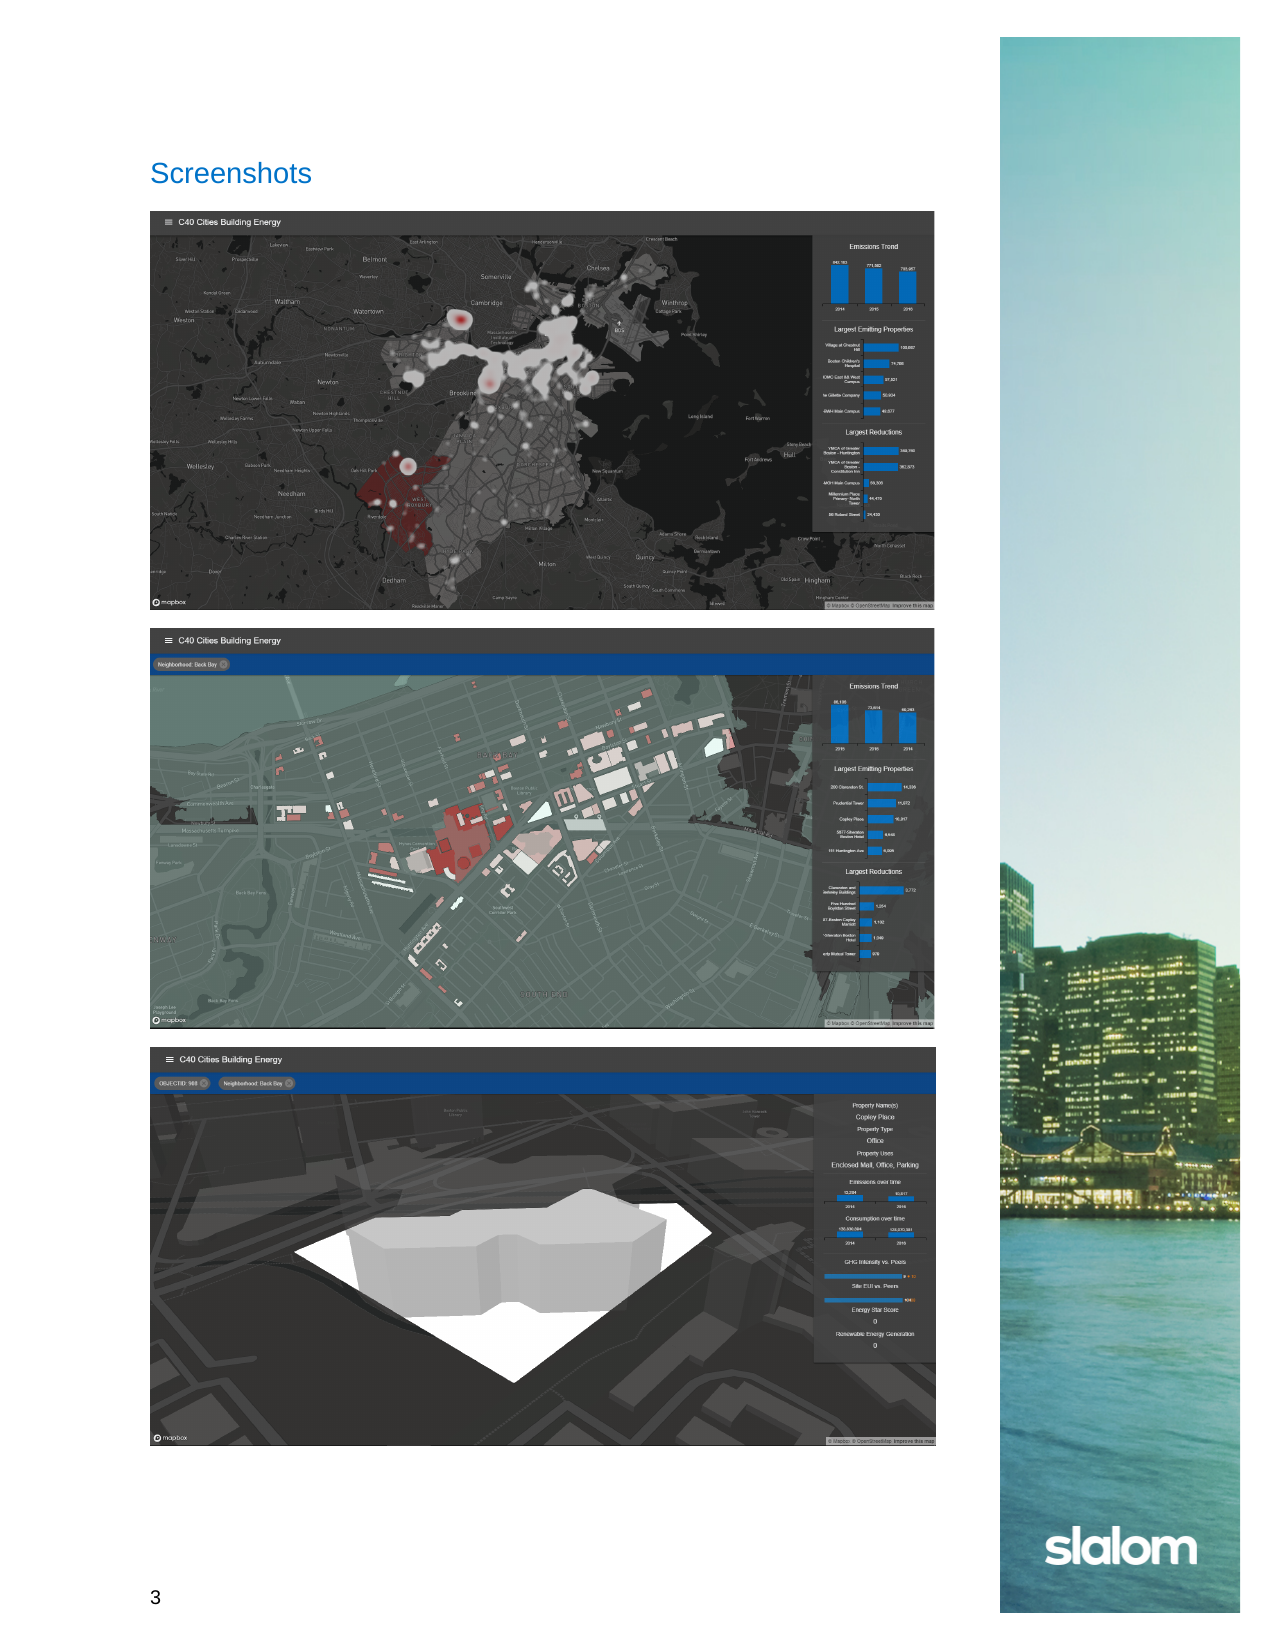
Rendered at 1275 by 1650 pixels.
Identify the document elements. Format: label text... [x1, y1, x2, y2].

picture [150, 1047, 936, 1446]
picture [150, 211, 935, 610]
picture [1000, 37, 1241, 1613]
subtitle Screenshots [150, 156, 937, 190]
picture [150, 628, 935, 1029]
